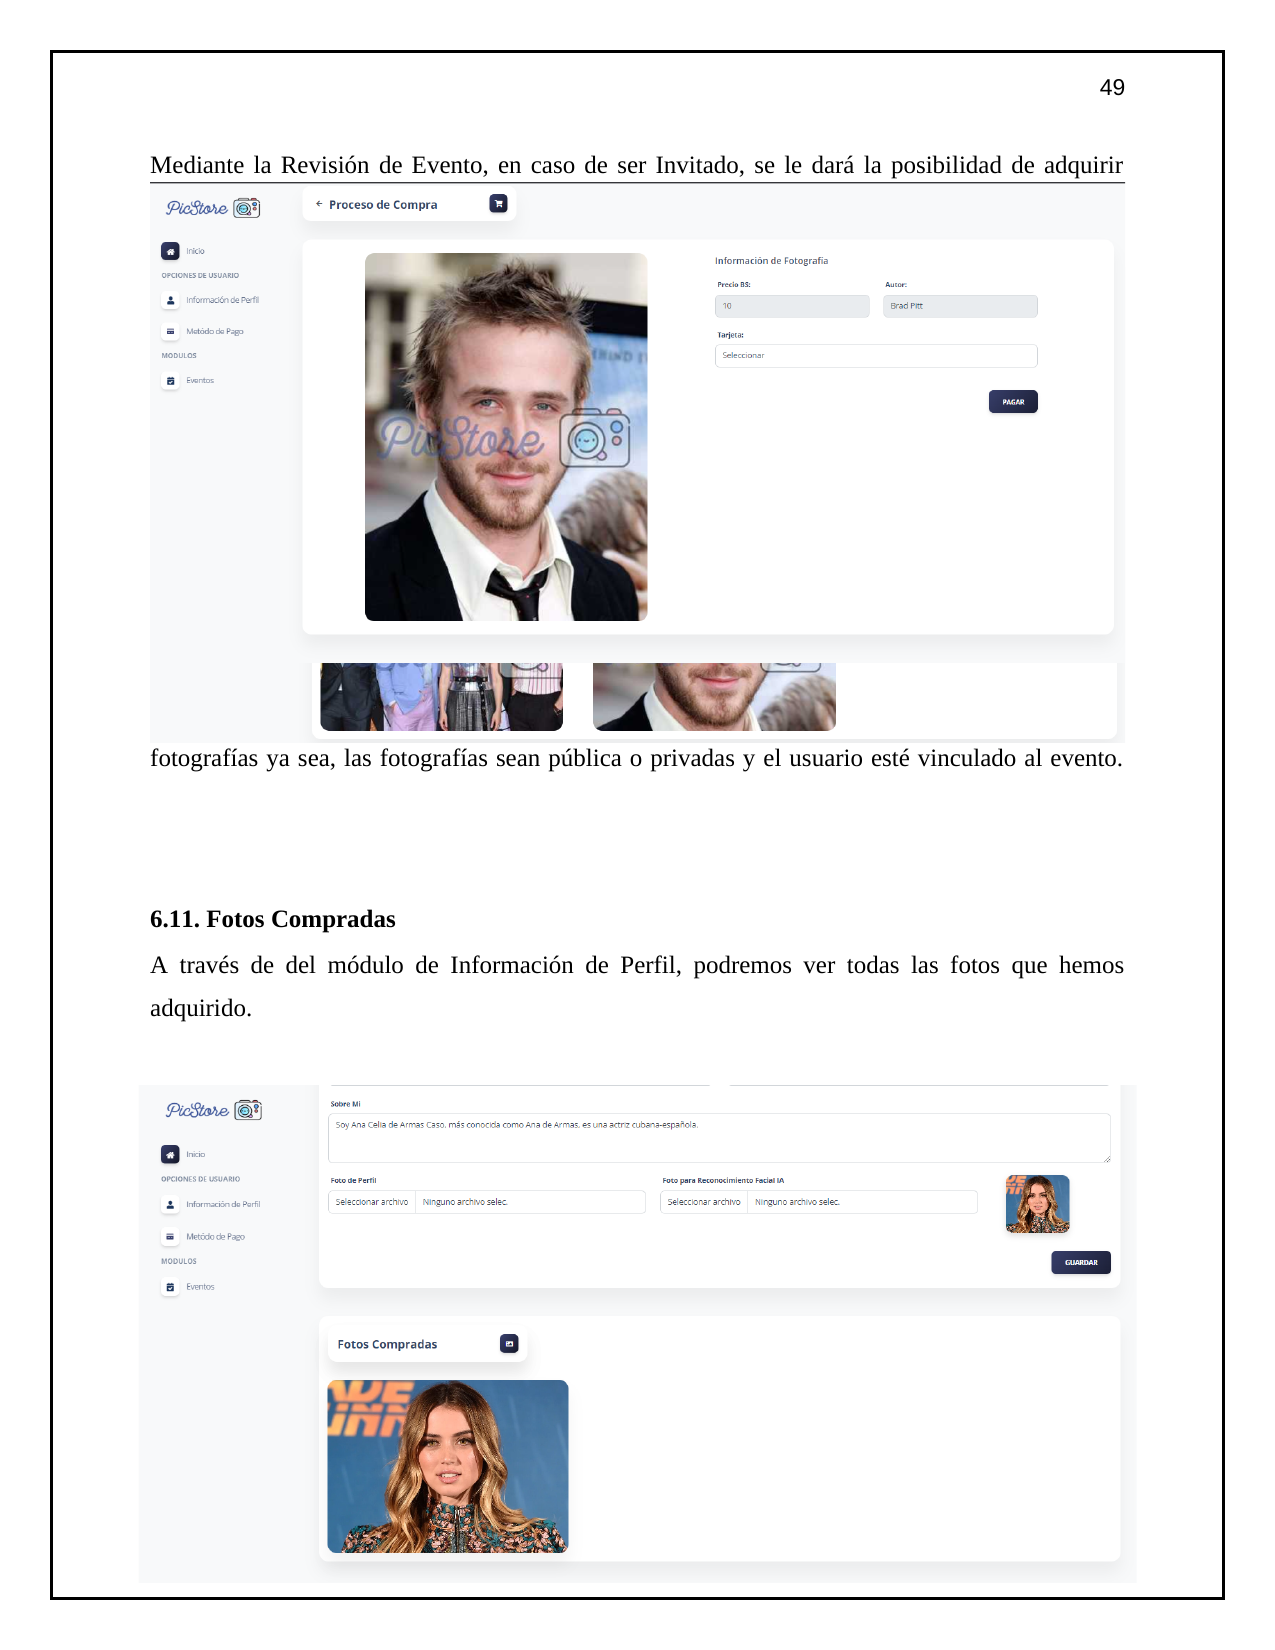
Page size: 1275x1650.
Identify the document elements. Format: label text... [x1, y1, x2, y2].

text A través de del módulo de Información de Perfil, podremos ver todas las fotos que hemos adquirido. [150, 950, 1125, 1022]
subtitle 6.11. Fotos Compradas [150, 904, 1125, 933]
text Mediante la Revisión de Evento, en caso de ser Invitado, se le dará la posibilidad de adquirir fotografías ya sea, las fotografías sean pública o privadas y el usuario esté vinculado al evento. [150, 150, 1125, 182]
picture [138, 1085, 1137, 1583]
text Mediante la Revisión de Evento, en caso de ser Invitado, se le dará la posibilidad de adquirir fotografías ya sea, las fotografías sean pública o privadas y el usuario esté vinculado al evento. [150, 743, 1125, 854]
picture [150, 182, 1125, 743]
